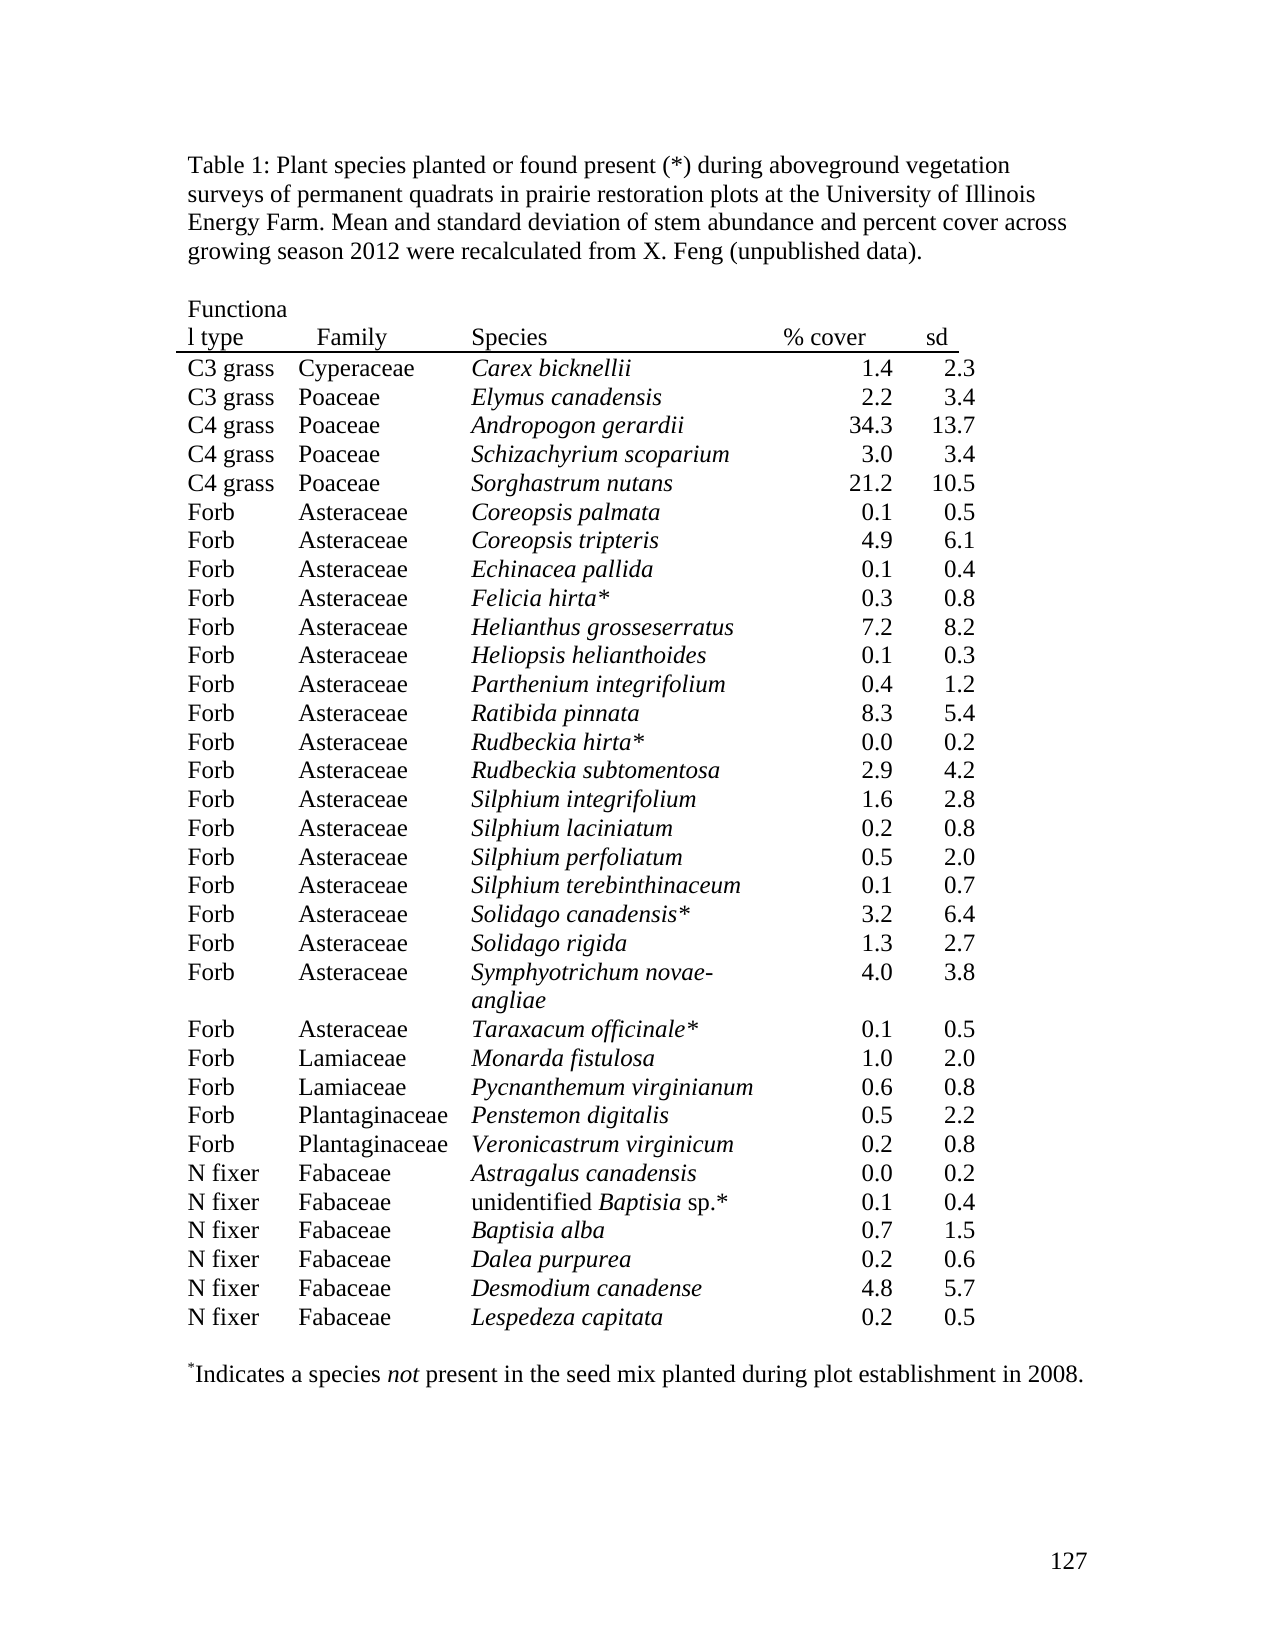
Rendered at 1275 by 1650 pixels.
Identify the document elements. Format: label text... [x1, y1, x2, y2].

table_cell 13.7 [904, 410, 986, 439]
table_cell Asteraceae [287, 612, 460, 640]
table_cell Asteraceae [287, 583, 460, 612]
table_cell 1.5 [904, 1215, 986, 1244]
table_cell Solidago rigida [460, 928, 777, 957]
table_cell 3.0 [777, 439, 904, 468]
table_cell Asteraceae [287, 784, 460, 813]
table_cell Forb [176, 1072, 287, 1100]
table_cell Poaceae [287, 439, 460, 468]
table_cell 0.8 [904, 1129, 986, 1158]
table_cell Asteraceae [287, 554, 460, 583]
table_cell Forb [176, 554, 287, 583]
table_cell Rudbeckia subtomentosa [460, 755, 777, 784]
table_cell Asteraceae [287, 813, 460, 842]
table_cell Poaceae [287, 468, 460, 497]
table_cell Forb [176, 497, 287, 525]
text Table 1: Plant species planted or found present (*) during aboveground vegetation surveys of permanent quadrats in prairie restoration plots at the University of Illinois Energy Farm. Mean and standard deviation of stem abundance and percent cover across growing season 2012 were recalculated from X. Feng (unpublished data). [187, 150, 1087, 265]
table_cell Felicia hirta* [460, 583, 777, 612]
table_cell 0.7 [777, 1215, 904, 1244]
table_cell 1.4 [777, 353, 904, 382]
table_cell 0.5 [904, 1302, 986, 1330]
table_cell 0.1 [777, 497, 904, 525]
table_cell Cyperaceae [287, 353, 460, 382]
table_header Species [460, 265, 768, 351]
table_cell 0.4 [904, 1187, 986, 1215]
table_cell Baptisia alba [460, 1215, 777, 1244]
table_cell Asteraceae [287, 928, 460, 957]
table_cell 3.2 [777, 899, 904, 928]
table_cell 2.2 [904, 1100, 986, 1129]
table_cell N fixer [176, 1273, 287, 1302]
table_cell 0.2 [904, 1158, 986, 1187]
table_cell 2.9 [777, 755, 904, 784]
table_cell N fixer [176, 1244, 287, 1273]
table_cell C4 grass [176, 439, 287, 468]
table_cell Lamiaceae [287, 1043, 460, 1072]
table_cell C3 grass [176, 353, 287, 382]
table_cell C3 grass [176, 382, 287, 410]
table_cell 0.2 [777, 813, 904, 842]
table_cell 0.2 [904, 727, 986, 755]
table_cell 0.2 [777, 1302, 904, 1330]
table_cell 5.4 [904, 698, 986, 727]
table_cell N fixer [176, 1215, 287, 1244]
table_cell Forb [176, 1014, 287, 1043]
table_cell Silphium laciniatum [460, 813, 777, 842]
table_cell Fabaceae [287, 1302, 460, 1330]
table_cell Poaceae [287, 410, 460, 439]
table_cell Astragalus canadensis [460, 1158, 777, 1187]
table_cell Ratibida pinnata [460, 698, 777, 727]
table_cell Asteraceae [287, 957, 460, 1014]
table_cell 3.4 [904, 439, 986, 468]
table_cell Taraxacum officinale* [460, 1014, 777, 1043]
table_cell Asteraceae [287, 899, 460, 928]
table_cell 1.6 [777, 784, 904, 813]
table_cell Dalea purpurea [460, 1244, 777, 1273]
table_cell 3.8 [904, 957, 986, 1014]
text *Indicates a species not present in the seed mix planted during plot establishment in 2008. [187, 1359, 1087, 1388]
table_cell Fabaceae [287, 1273, 460, 1302]
table_cell Fabaceae [287, 1158, 460, 1187]
table_cell Forb [176, 698, 287, 727]
table_cell 0.0 [777, 727, 904, 755]
table_cell Asteraceae [287, 842, 460, 870]
table_cell 4.0 [777, 957, 904, 1014]
table_cell Silphium perfoliatum [460, 842, 777, 870]
table_cell 0.5 [777, 842, 904, 870]
table_cell Forb [176, 1043, 287, 1072]
table_cell 4.9 [777, 525, 904, 554]
table_cell 7.2 [777, 612, 904, 640]
table_cell N fixer [176, 1187, 287, 1215]
table_cell Forb [176, 870, 287, 899]
table_cell N fixer [176, 1302, 287, 1330]
table_cell 2.3 [904, 351, 986, 382]
table_cell 2.2 [777, 382, 904, 410]
table_cell Forb [176, 928, 287, 957]
table_cell Asteraceae [287, 870, 460, 899]
table_cell Veronicastrum virginicum [460, 1129, 777, 1158]
table_cell Forb [176, 755, 287, 784]
table_cell Monarda fistulosa [460, 1043, 777, 1072]
table_cell Forb [176, 784, 287, 813]
table_cell Asteraceae [287, 698, 460, 727]
table_header Family [305, 265, 460, 351]
table_cell Forb [176, 813, 287, 842]
table_cell 0.8 [904, 1072, 986, 1100]
table_cell Heliopsis helianthoides [460, 640, 777, 669]
table_cell 0.3 [777, 583, 904, 612]
table_cell 0.4 [777, 669, 904, 698]
table_cell Asteraceae [287, 640, 460, 669]
table_cell Forb [176, 525, 287, 554]
table_cell Forb [176, 583, 287, 612]
table_cell 10.5 [904, 468, 986, 497]
table_cell Helianthus grosseserratus [460, 612, 777, 640]
table_cell Forb [176, 842, 287, 870]
table_cell Lamiaceae [287, 1072, 460, 1100]
table_cell 0.6 [904, 1244, 986, 1273]
table_cell 4.2 [904, 755, 986, 784]
table_cell Forb [176, 612, 287, 640]
table_cell Forb [176, 727, 287, 755]
table_header Functional type [176, 265, 305, 351]
table_cell Asteraceae [287, 1014, 460, 1043]
table_cell 6.4 [904, 899, 986, 928]
table_cell 0.8 [904, 583, 986, 612]
table_cell 0.3 [904, 640, 986, 669]
table_cell 0.4 [904, 554, 986, 583]
table_cell C4 grass [176, 410, 287, 439]
table_cell 3.4 [904, 382, 986, 410]
table_header sd [877, 265, 959, 351]
table_cell Lespedeza capitata [460, 1302, 777, 1330]
table_cell 2.7 [904, 928, 986, 957]
table_cell 0.1 [777, 1014, 904, 1043]
table_cell 21.2 [777, 468, 904, 497]
table_cell Forb [176, 1100, 287, 1129]
table_cell Forb [176, 899, 287, 928]
table_cell Rudbeckia hirta* [460, 727, 777, 755]
table_cell N fixer [176, 1158, 287, 1187]
table_cell 2.0 [904, 842, 986, 870]
table_cell Asteraceae [287, 669, 460, 698]
table_cell Carex bicknellii [460, 353, 777, 382]
table_cell Forb [176, 1129, 287, 1158]
table_cell 5.7 [904, 1273, 986, 1302]
table_cell 0.2 [777, 1244, 904, 1273]
table_cell 0.8 [904, 813, 986, 842]
table_cell Elymus canadensis [460, 382, 777, 410]
table_cell Andropogon gerardii [460, 410, 777, 439]
table_cell Forb [176, 669, 287, 698]
table_cell 0.7 [904, 870, 986, 899]
table_header % cover [768, 265, 877, 351]
table_cell unidentified Baptisia sp.* [460, 1187, 777, 1215]
table_cell Coreopsis palmata [460, 497, 777, 525]
table_cell Plantaginaceae [287, 1100, 460, 1129]
table_cell 0.1 [777, 554, 904, 583]
table_cell Desmodium canadense [460, 1273, 777, 1302]
table_cell 1.0 [777, 1043, 904, 1072]
table_cell C4 grass [176, 468, 287, 497]
table_cell Sorghastrum nutans [460, 468, 777, 497]
table_cell Parthenium integrifolium [460, 669, 777, 698]
table_cell Symphyotrichum novae-angliae [460, 957, 777, 1014]
table_cell 2.8 [904, 784, 986, 813]
table_cell 0.5 [777, 1100, 904, 1129]
table_cell Coreopsis tripteris [460, 525, 777, 554]
table_cell Silphium terebinthinaceum [460, 870, 777, 899]
table_cell Asteraceae [287, 755, 460, 784]
table_cell 8.3 [777, 698, 904, 727]
table_cell 6.1 [904, 525, 986, 554]
table_cell 34.3 [777, 410, 904, 439]
table_cell Asteraceae [287, 525, 460, 554]
table_cell 1.3 [777, 928, 904, 957]
table_cell Poaceae [287, 382, 460, 410]
table_cell 1.2 [904, 669, 986, 698]
table_cell Echinacea pallida [460, 554, 777, 583]
table_cell Fabaceae [287, 1215, 460, 1244]
table_cell Plantaginaceae [287, 1129, 460, 1158]
table_cell 0.5 [904, 497, 986, 525]
table_cell 0.2 [777, 1129, 904, 1158]
table_cell Penstemon digitalis [460, 1100, 777, 1129]
table_cell Asteraceae [287, 727, 460, 755]
table_cell Asteraceae [287, 497, 460, 525]
table_cell Solidago canadensis* [460, 899, 777, 928]
table_cell Schizachyrium scoparium [460, 439, 777, 468]
table_cell 0.0 [777, 1158, 904, 1187]
table_cell 0.1 [777, 1187, 904, 1215]
table_cell 0.1 [777, 640, 904, 669]
table_cell 2.0 [904, 1043, 986, 1072]
table_cell 8.2 [904, 612, 986, 640]
table_cell 0.5 [904, 1014, 986, 1043]
table_cell Fabaceae [287, 1244, 460, 1273]
table_cell 0.6 [777, 1072, 904, 1100]
table_cell Forb [176, 640, 287, 669]
table_cell Silphium integrifolium [460, 784, 777, 813]
table_cell 0.1 [777, 870, 904, 899]
table_cell 4.8 [777, 1273, 904, 1302]
table_cell Pycnanthemum virginianum [460, 1072, 777, 1100]
table_cell Forb [176, 957, 287, 1014]
table_cell Fabaceae [287, 1187, 460, 1215]
